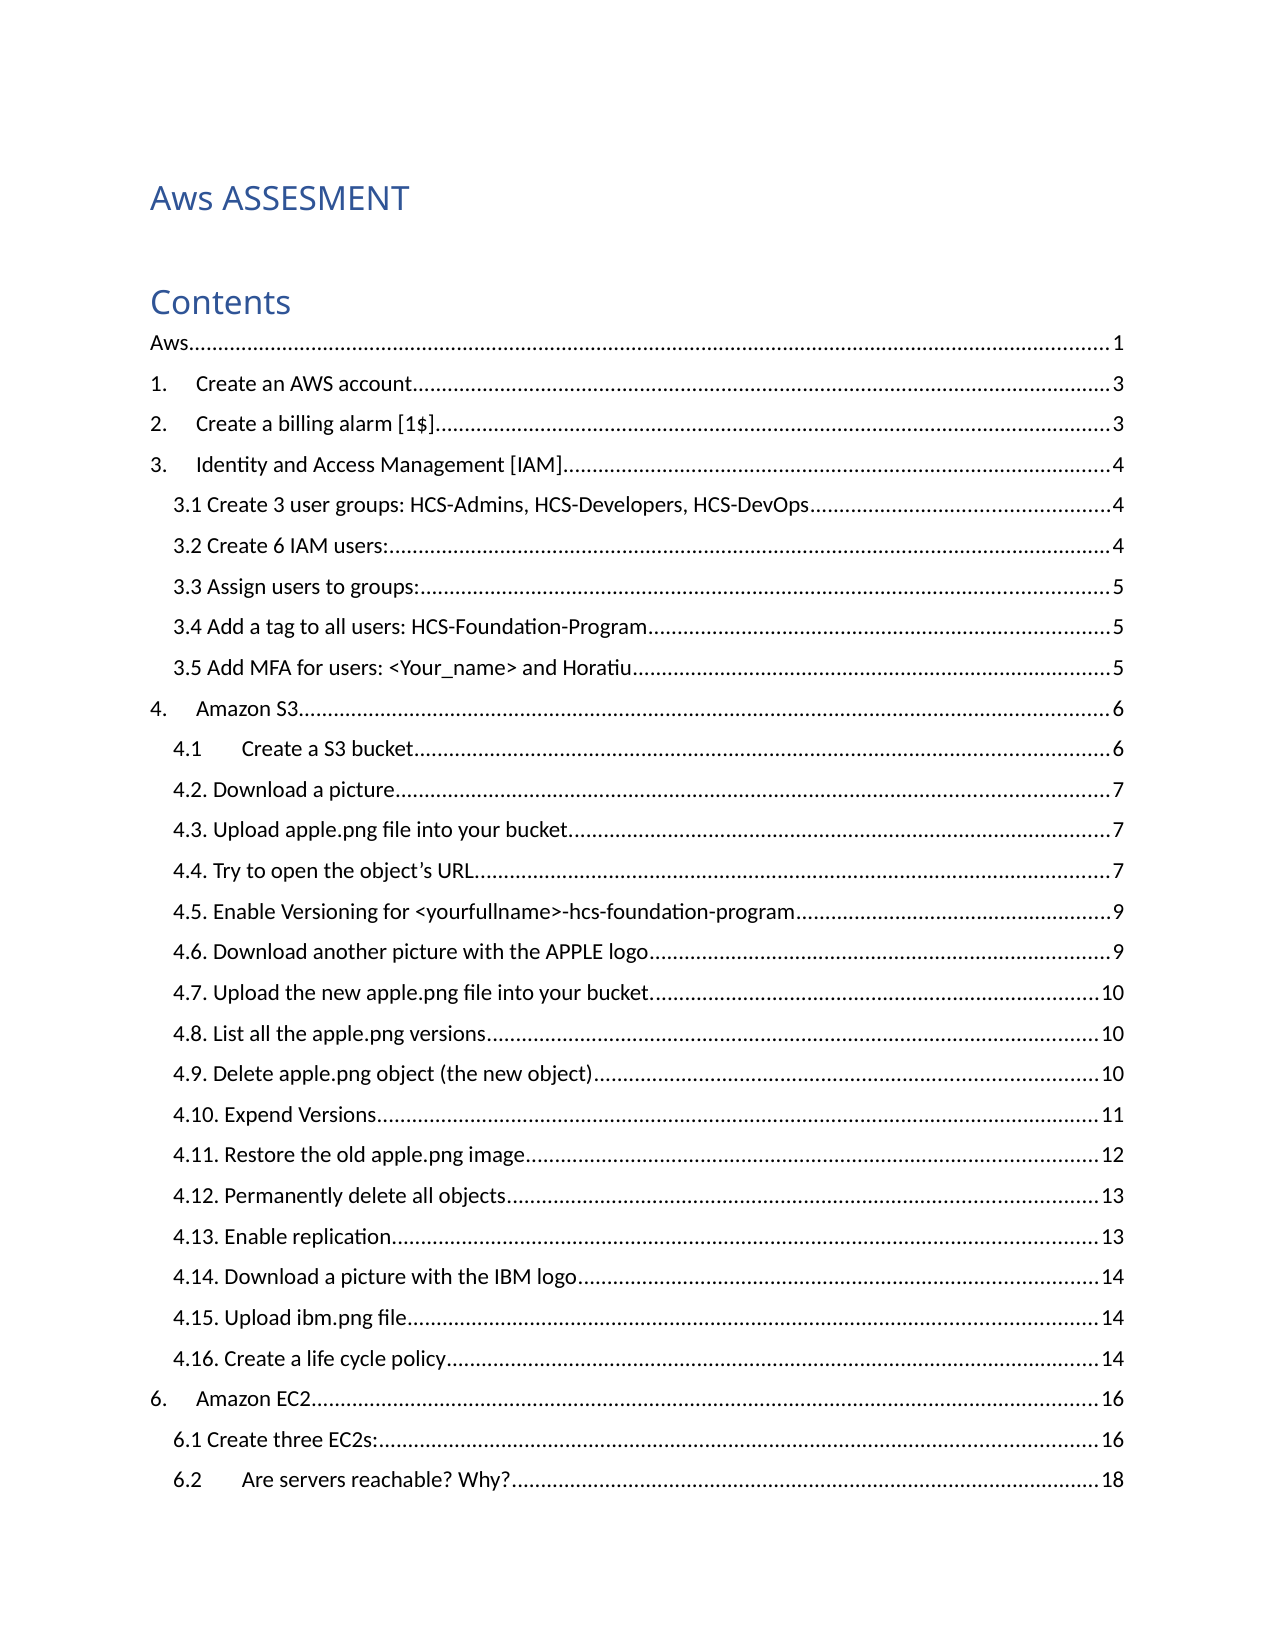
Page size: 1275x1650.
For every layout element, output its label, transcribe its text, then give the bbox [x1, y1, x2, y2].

subtitle Aws ASSESMENT [150, 175, 1125, 220]
